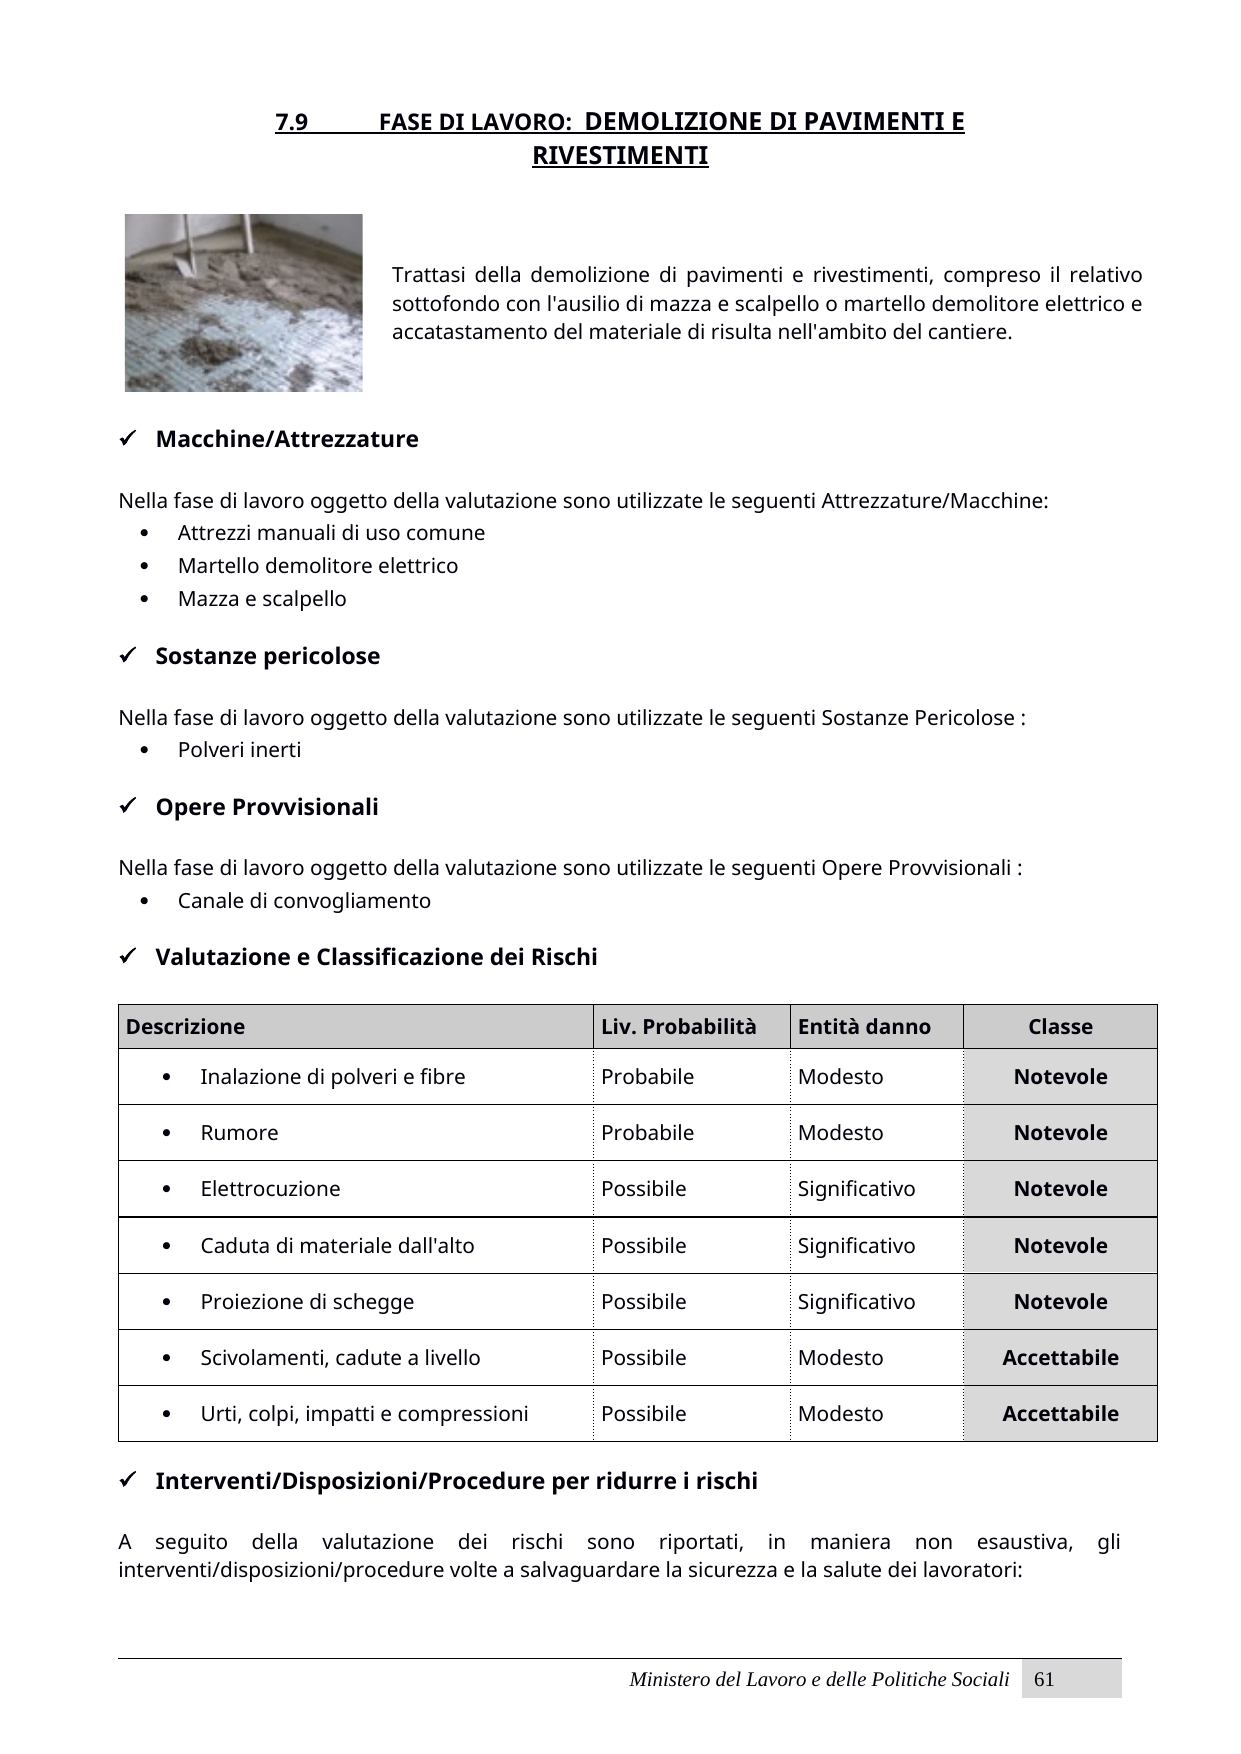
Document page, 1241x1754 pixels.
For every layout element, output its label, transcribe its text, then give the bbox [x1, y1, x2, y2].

table_cell Probabile [594, 1049, 790, 1104]
table_cell Proiezione di schegge [119, 1274, 593, 1329]
subtitle 7.9 FASE DI LAVORO: DEMOLIZIONE DI PAVIMENTI E RIVESTIMENTI [236, 103, 1004, 172]
list Attrezzi manuali di uso comune [141, 518, 1122, 547]
table_cell Significativo [790, 1274, 964, 1329]
table_cell Modesto [790, 1049, 964, 1104]
table_cell Notevole [964, 1274, 1157, 1329]
text A seguito della valutazione dei rischi sono riportati, in maniera non esaustiva, gli interventi/disposizioni/procedure volte a salvaguardare la sicurezza e la salute dei lavoratori: [118, 1527, 1122, 1584]
table_cell Notevole [964, 1105, 1157, 1160]
table_cell Caduta di materiale dall'alto [119, 1218, 593, 1272]
table_cell Scivolamenti, cadute a livello [119, 1330, 593, 1385]
list Sostanze pericolose [118, 640, 1099, 672]
list Mazza e scalpello [141, 584, 1122, 612]
table_cell Probabile [594, 1105, 790, 1160]
table_cell Significativo [790, 1218, 964, 1272]
table_cell Modesto [790, 1105, 964, 1160]
table_cell Significativo [790, 1161, 964, 1216]
table_header [107, 206, 381, 401]
table_cell Modesto [790, 1330, 964, 1385]
table_cell Possibile [594, 1218, 790, 1272]
table_header Liv. Probabilità [594, 1005, 790, 1048]
table_cell Inalazione di polveri e fibre [119, 1049, 593, 1104]
text Nella fase di lavoro oggetto della valutazione sono utilizzate le seguenti Opere Provvisionali : [118, 853, 1099, 882]
table_cell Urti, colpi, impatti e compressioni [119, 1386, 593, 1441]
table_cell Accettabile [964, 1386, 1157, 1441]
list Canale di convogliamento [141, 886, 1122, 914]
text Nella fase di lavoro oggetto della valutazione sono utilizzate le seguenti Attrezzature/Macchine: [118, 486, 1099, 514]
table_cell Accettabile [964, 1330, 1157, 1385]
table_cell Modesto [790, 1386, 964, 1441]
list Polveri inerti [141, 735, 1122, 764]
table_cell Possibile [594, 1330, 790, 1385]
text Nella fase di lavoro oggetto della valutazione sono utilizzate le seguenti Sostanze Pericolose : [118, 703, 1099, 731]
list Martello demolitore elettrico [141, 551, 1122, 579]
table_header Descrizione [119, 1005, 593, 1048]
table_header Trattasi della demolizione di pavimenti e rivestimenti, compreso il relativo sottofondo con l'ausilio di mazza e scalpello o martello demolitore elettrico e accatastamento del materiale di risulta nell'ambito del cantiere. [381, 206, 1155, 401]
table_cell Possibile [594, 1274, 790, 1329]
list Interventi/Disposizioni/Procedure per ridurre i rischi [118, 1465, 1099, 1496]
table_cell Notevole [964, 1161, 1157, 1216]
table_cell Rumore [119, 1105, 593, 1160]
table_header Entità danno [791, 1005, 963, 1048]
table_cell Notevole [964, 1218, 1157, 1272]
table_cell Elettrocuzione [119, 1161, 593, 1216]
list Macchine/Attrezzature [118, 423, 1099, 454]
list Valutazione e Classificazione dei Rischi [118, 941, 1099, 972]
table_cell Possibile [594, 1386, 790, 1441]
table_cell Possibile [594, 1161, 790, 1216]
table_header Classe [964, 1005, 1157, 1048]
table_cell Notevole [964, 1049, 1157, 1104]
picture [124, 214, 363, 392]
list Opere Provvisionali [118, 791, 1099, 822]
